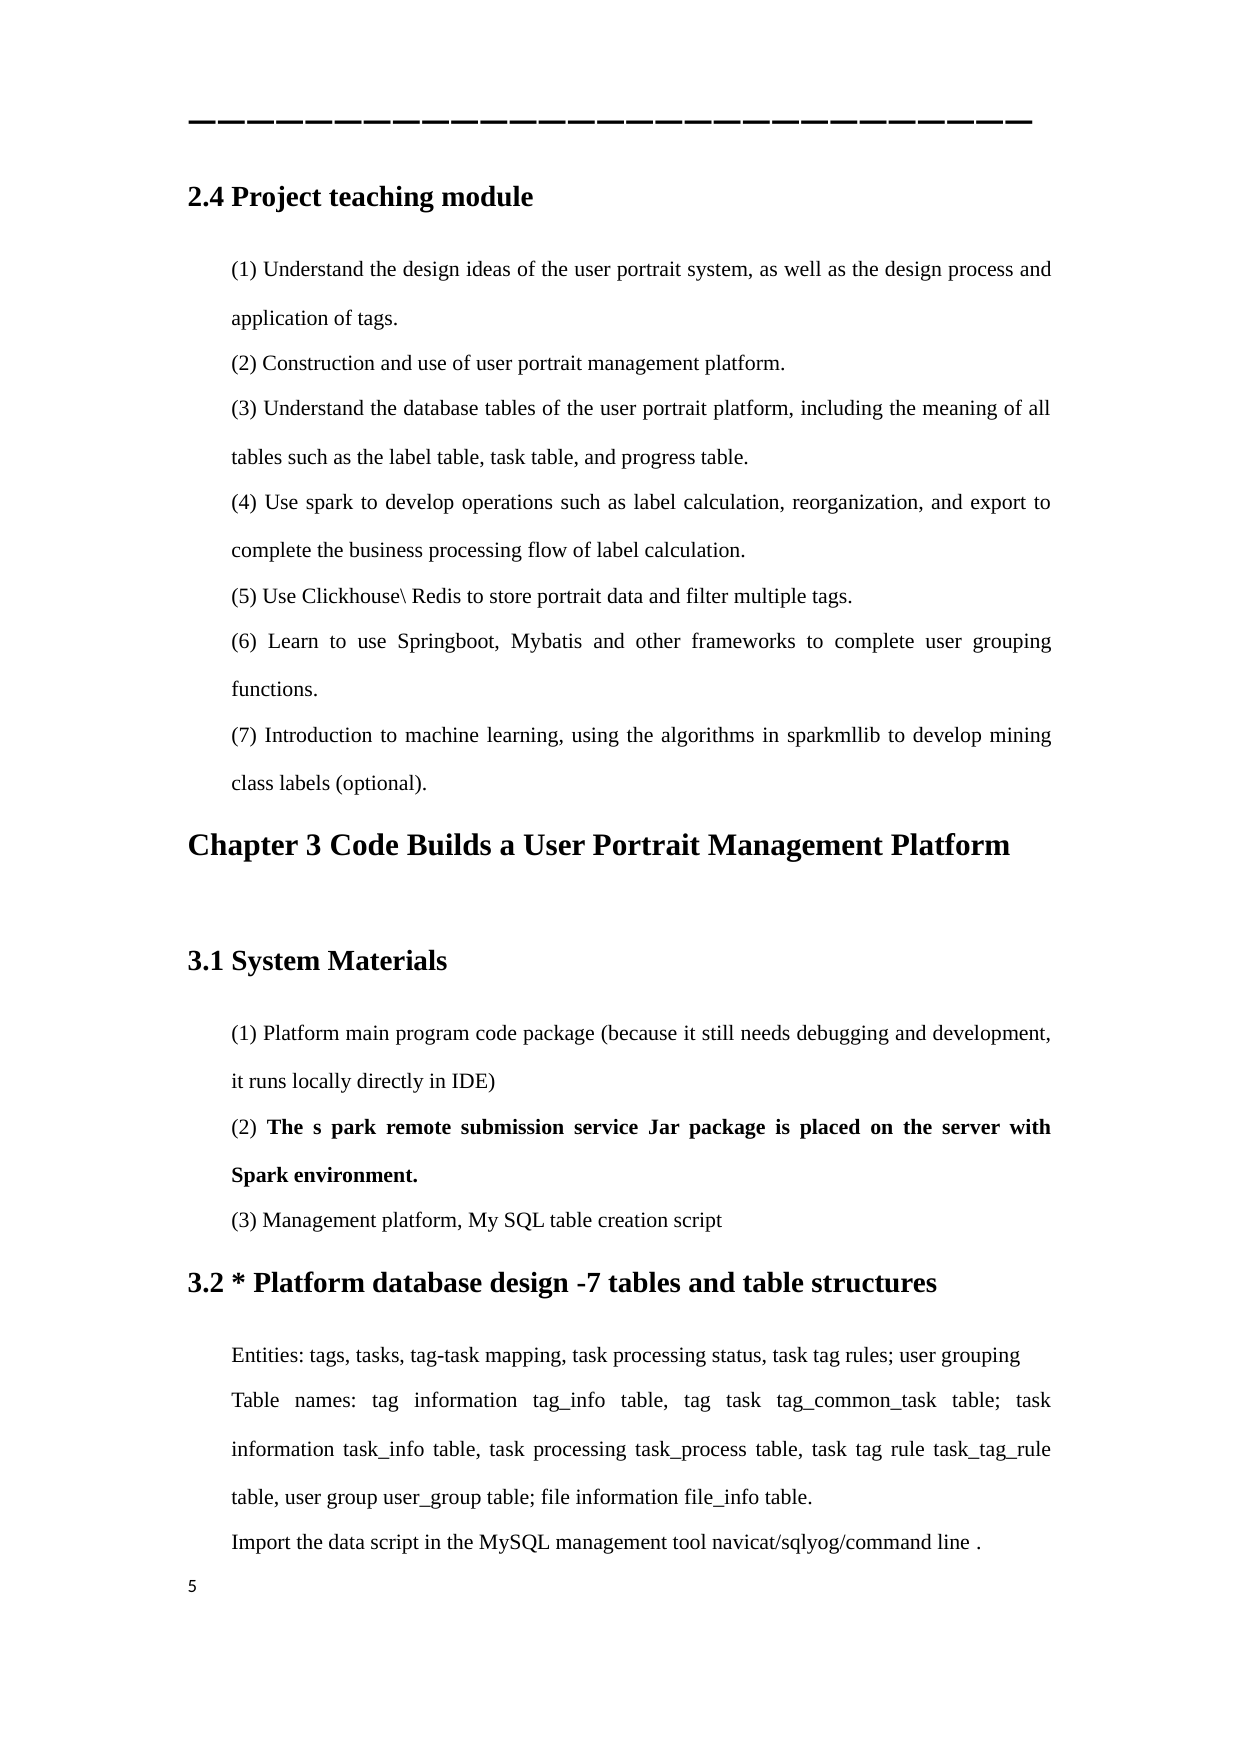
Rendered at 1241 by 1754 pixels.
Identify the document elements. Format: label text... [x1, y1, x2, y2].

subtitle Chapter 3 Code Builds a User Portrait Management Platform [187, 812, 1053, 877]
text Entities: tags, tasks, tag-task mapping, task processing status, task tag rules; user grouping [231, 1338, 1053, 1371]
text (6) Learn to use Springboot, Mybatis and other frameworks to complete user grouping functions. [231, 624, 1053, 705]
text (2) Construction and use of user portrait management platform. [231, 346, 1053, 379]
text (1) Platform main program code package (because it still needs debugging and development, it runs locally directly in IDE) [231, 1016, 1053, 1097]
text (1) Understand the design ideas of the user portrait system, as well as the design process and application of tags. [231, 252, 1053, 333]
text (3) Understand the database tables of the user portrait platform, including the meaning of all tables such as the label table, task table, and progress table. [231, 391, 1053, 472]
text Table names: tag information tag_info table, tag task tag_common_task table; task information task_info table, task processing task_process table, task tag rule task_tag_rule table, user group user_group table; file information file_info table. [231, 1383, 1053, 1513]
subtitle 3.2 * Platform database design -7 tables and table structures [187, 1249, 1053, 1314]
text (5) Use Clickhouse\ Redis to store portrait data and filter multiple tags. [231, 579, 1053, 611]
text (2) The s park remote submission service Jar package is placed on the server with Spark environment. [231, 1110, 1053, 1191]
text Import the data script in the MySQL management tool navicat/sqlyog/command line . [231, 1526, 1053, 1558]
text (3) Management platform, My SQL table creation script [231, 1204, 1053, 1236]
subtitle 3.1 System Materials [187, 927, 1053, 992]
text (7) Introduction to machine learning, using the algorithms in sparkmllib to develop mining class labels (optional). [231, 718, 1053, 799]
subtitle 2.4 Project teaching module [187, 163, 1053, 228]
text (4) Use spark to develop operations such as label calculation, reorganization, and export to complete the business processing flow of label calculation. [231, 485, 1053, 566]
